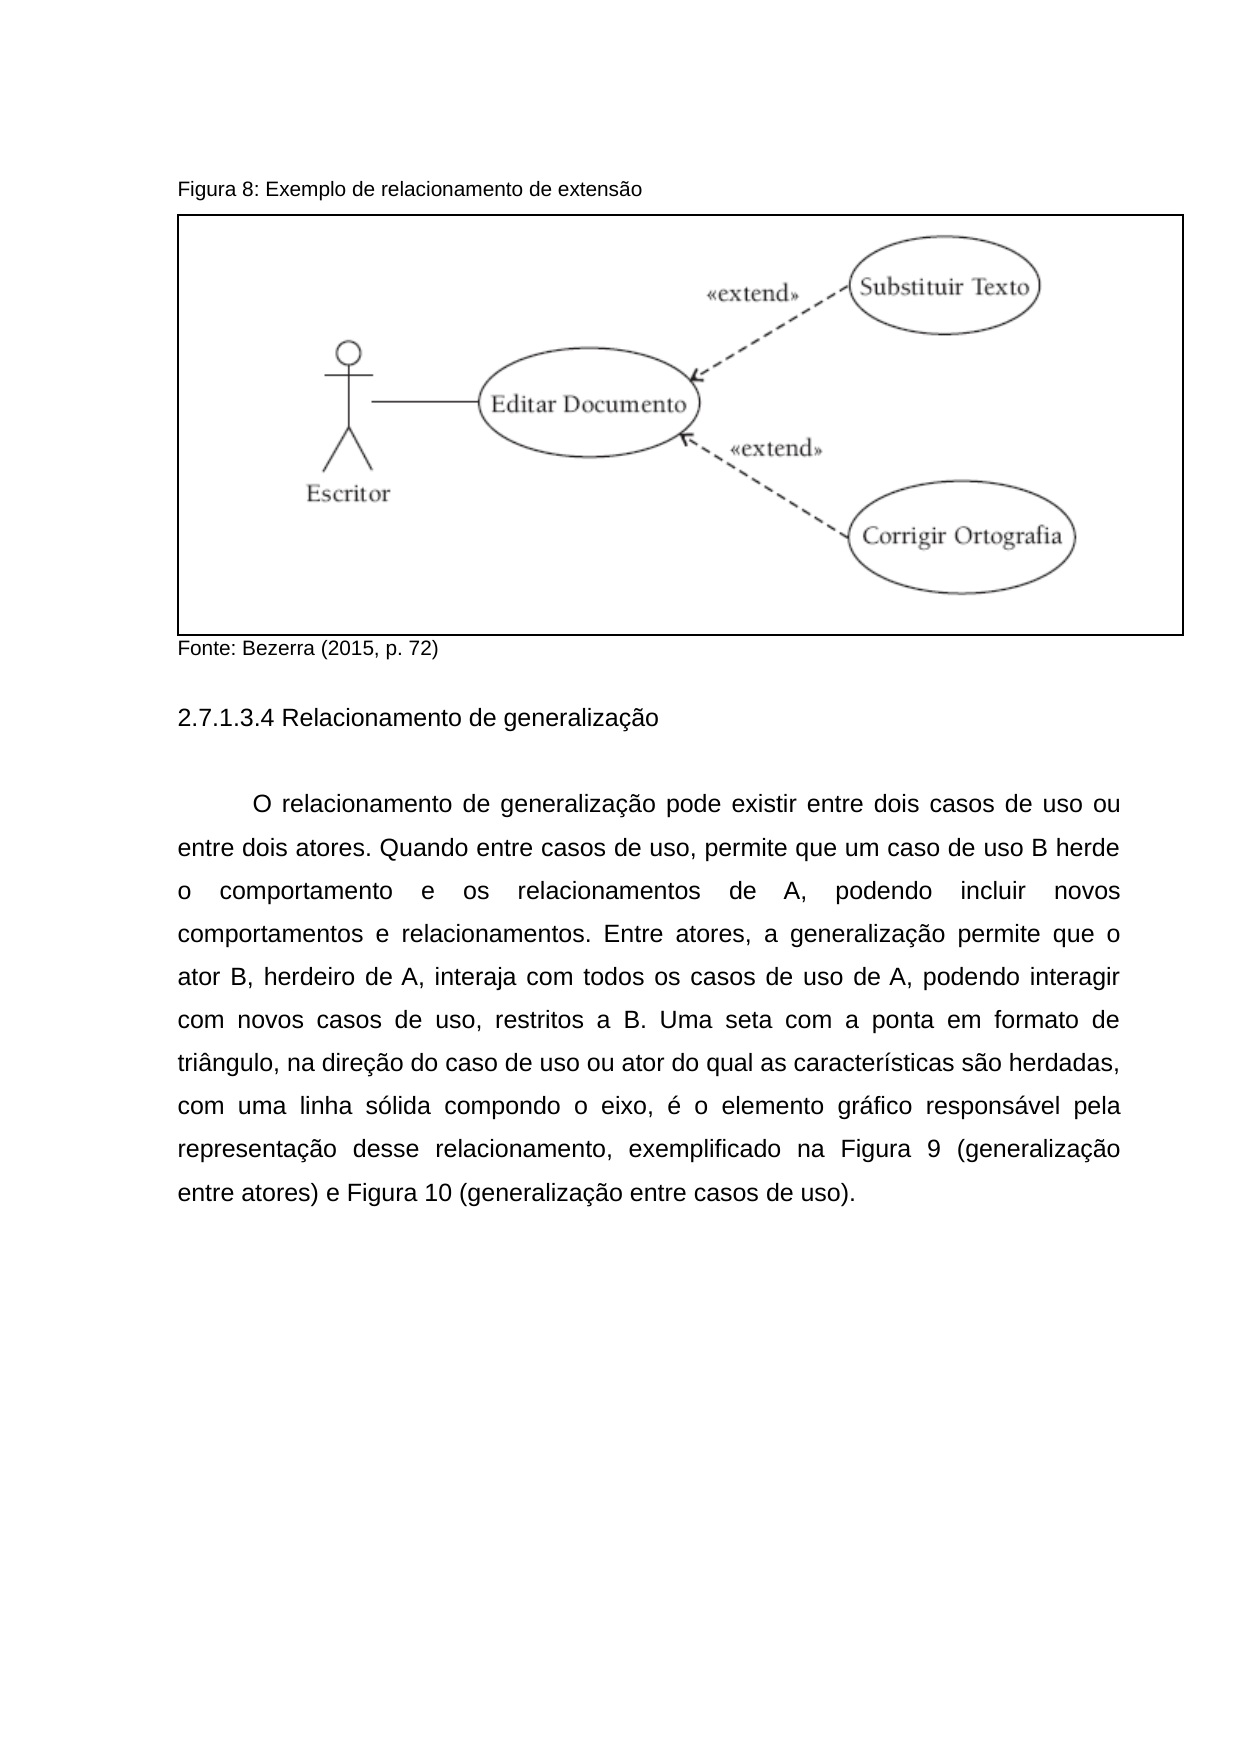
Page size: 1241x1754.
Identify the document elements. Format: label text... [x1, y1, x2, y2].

text O relacionamento de generalização pode existir entre dois casos de uso ou entre dois atores. Quando entre casos de uso, permite que um caso de uso B herde o comportamento e os relacionamentos de A, podendo incluir novos comportamentos e relacionamentos. Entre atores, a generalização permite que o ator B, herdeiro de A, interaja com todos os casos de uso de A, podendo interagir com novos casos de uso, restritos a B. Uma seta com a ponta em formato de triângulo, na direção do caso de uso ou ator do qual as características são herdadas, com uma linha sólida compondo o eixo, é o elemento gráfico responsável pela representação desse relacionamento, exemplificado na Figura 9 (generalização entre atores) e Figura 10 (generalização entre casos de uso). [177, 789, 1122, 1206]
table_header [179, 216, 1182, 634]
text Figura 8: Exemplo de relacionamento de extensão [177, 177, 1122, 201]
text Fonte: Bezerra (2015, p. 72) [177, 636, 1122, 660]
subtitle 2.7.1.3.4 Relacionamento de generalização [177, 703, 1122, 732]
picture [281, 226, 1078, 600]
